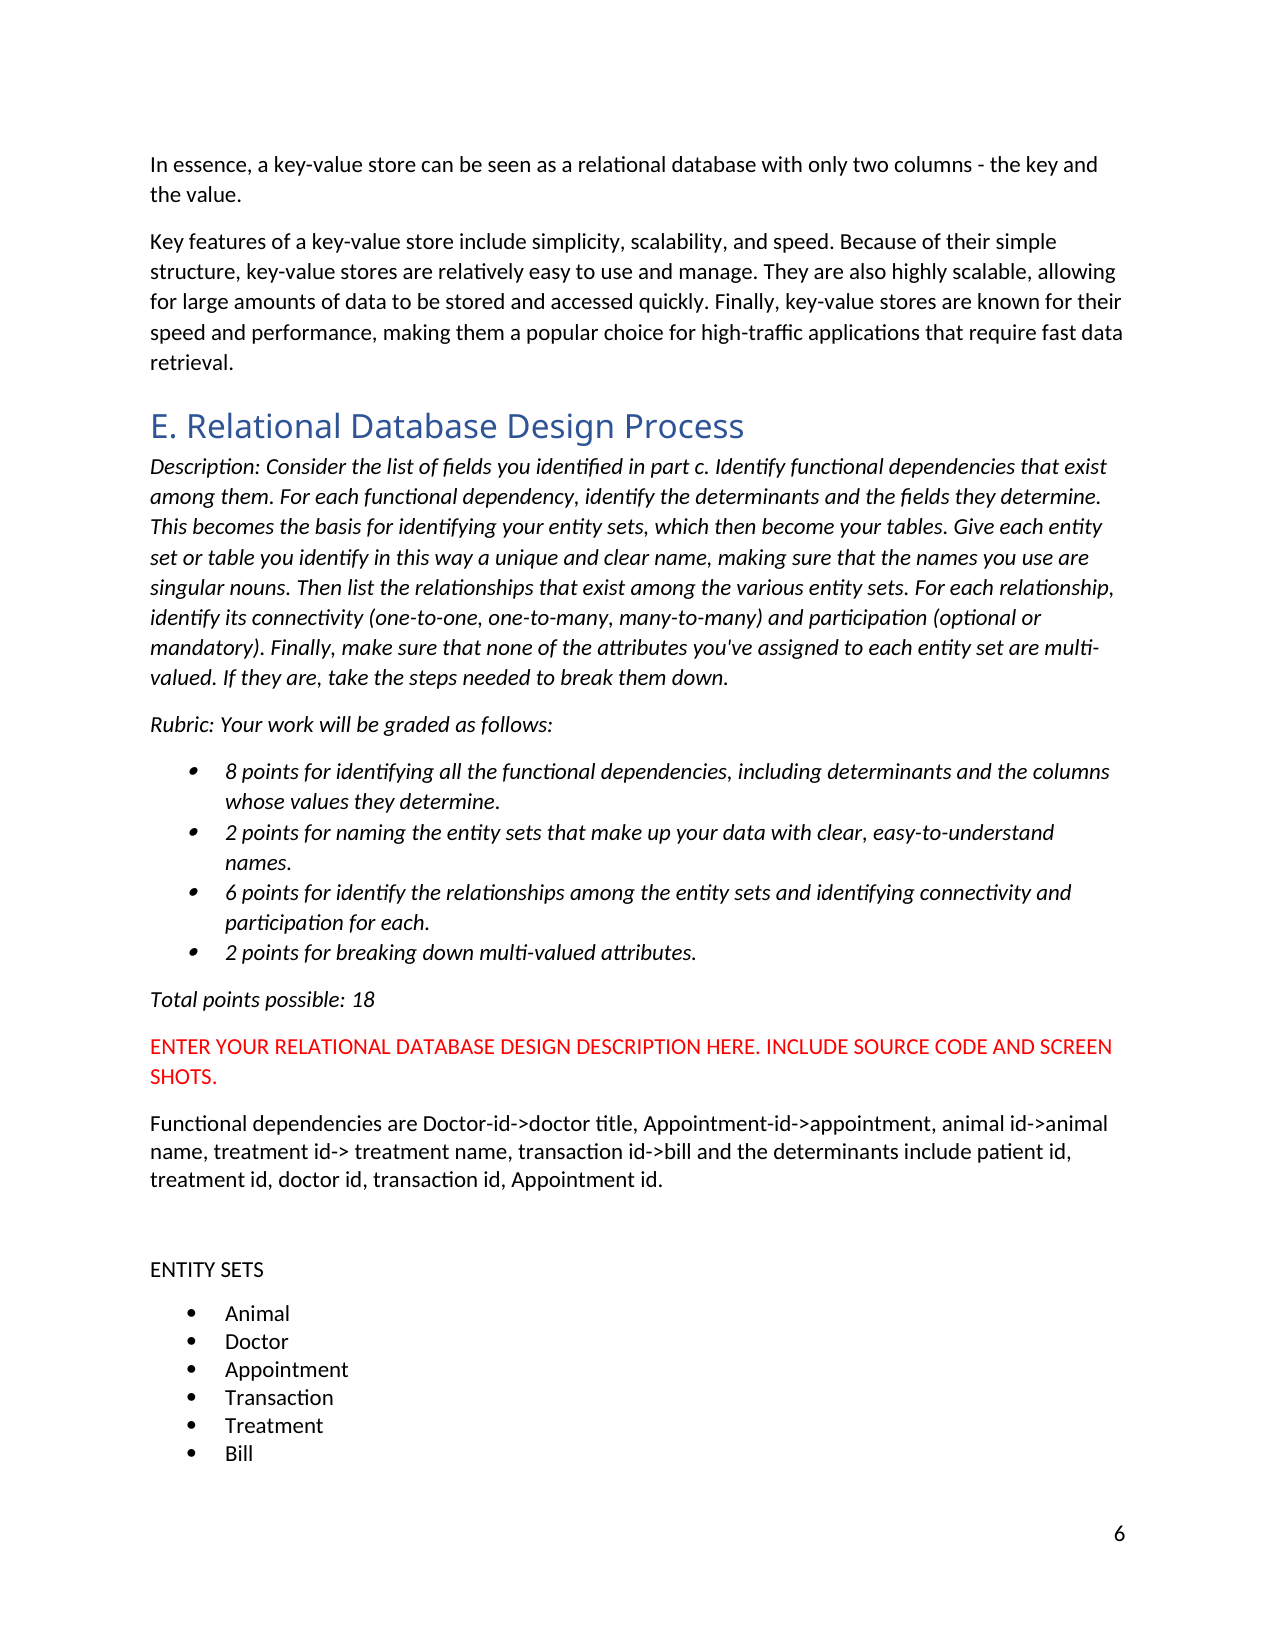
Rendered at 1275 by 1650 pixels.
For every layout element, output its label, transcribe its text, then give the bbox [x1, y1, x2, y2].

text ENTER YOUR RELATIONAL DATABASE DESIGN DESCRIPTION HERE. INCLUDE SOURCE CODE AND SCREEN SHOTS. [150, 1032, 1125, 1091]
text ENTITY SETS [150, 1255, 1125, 1283]
subtitle E. Relational Database Design Process [150, 403, 1125, 448]
list Treatment [187, 1412, 1125, 1439]
text In essence, a key-value store can be seen as a relational database with only two columns - the key and the value. [150, 150, 1125, 208]
text Total points possible: 18 [150, 985, 1125, 1013]
text Rubric: Your work will be graded as follows: [150, 710, 1125, 738]
list 2 points for breaking down multi-valued attributes. [187, 938, 1125, 967]
text Functional dependencies are Doctor-id->doctor title, Appointment-id->appointment, animal id->animal name, treatment id-> treatment name, transaction id->bill and the determinants include patient id, treatment id, doctor id, transaction id, Appointment id. [150, 1109, 1125, 1193]
list Appointment [187, 1356, 1125, 1383]
list 6 points for identify the relationships among the entity sets and identifying connectivity and participation for each. [187, 878, 1125, 936]
list Bill [187, 1439, 1125, 1468]
list Doctor [187, 1327, 1125, 1356]
list 8 points for identifying all the functional dependencies, including determinants and the columns whose values they determine. [187, 757, 1125, 816]
list Transaction [187, 1383, 1125, 1412]
text Key features of a key-value store include simplicity, scalability, and speed. Because of their simple structure, key-value stores are relatively easy to use and manage. They are also highly scalable, allowing for large amounts of data to be stored and accessed quickly. Finally, key-value stores are known for their speed and performance, making them a popular choice for high-traffic applications that require fast data retrieval. [150, 227, 1125, 376]
list Animal [187, 1299, 1125, 1327]
text Description: Consider the list of fields you identified in part c. Identify functional dependencies that exist among them. For each functional dependency, identify the determinants and the fields they determine. This becomes the basis for identifying your entity sets, which then become your tables. Give each entity set or table you identify in this way a unique and clear name, making sure that the names you use are singular nouns. Then list the relationships that exist among the various entity sets. For each relationship, identify its connectivity (one-to-one, one-to-many, many-to-many) and participation (optional or mandatory). Finally, make sure that none of the attributes you've assigned to each entity set are multi-valued. If they are, take the steps needed to break them down. [150, 452, 1125, 692]
list 2 points for naming the entity sets that make up your data with clear, easy-to-understand names. [187, 818, 1125, 876]
